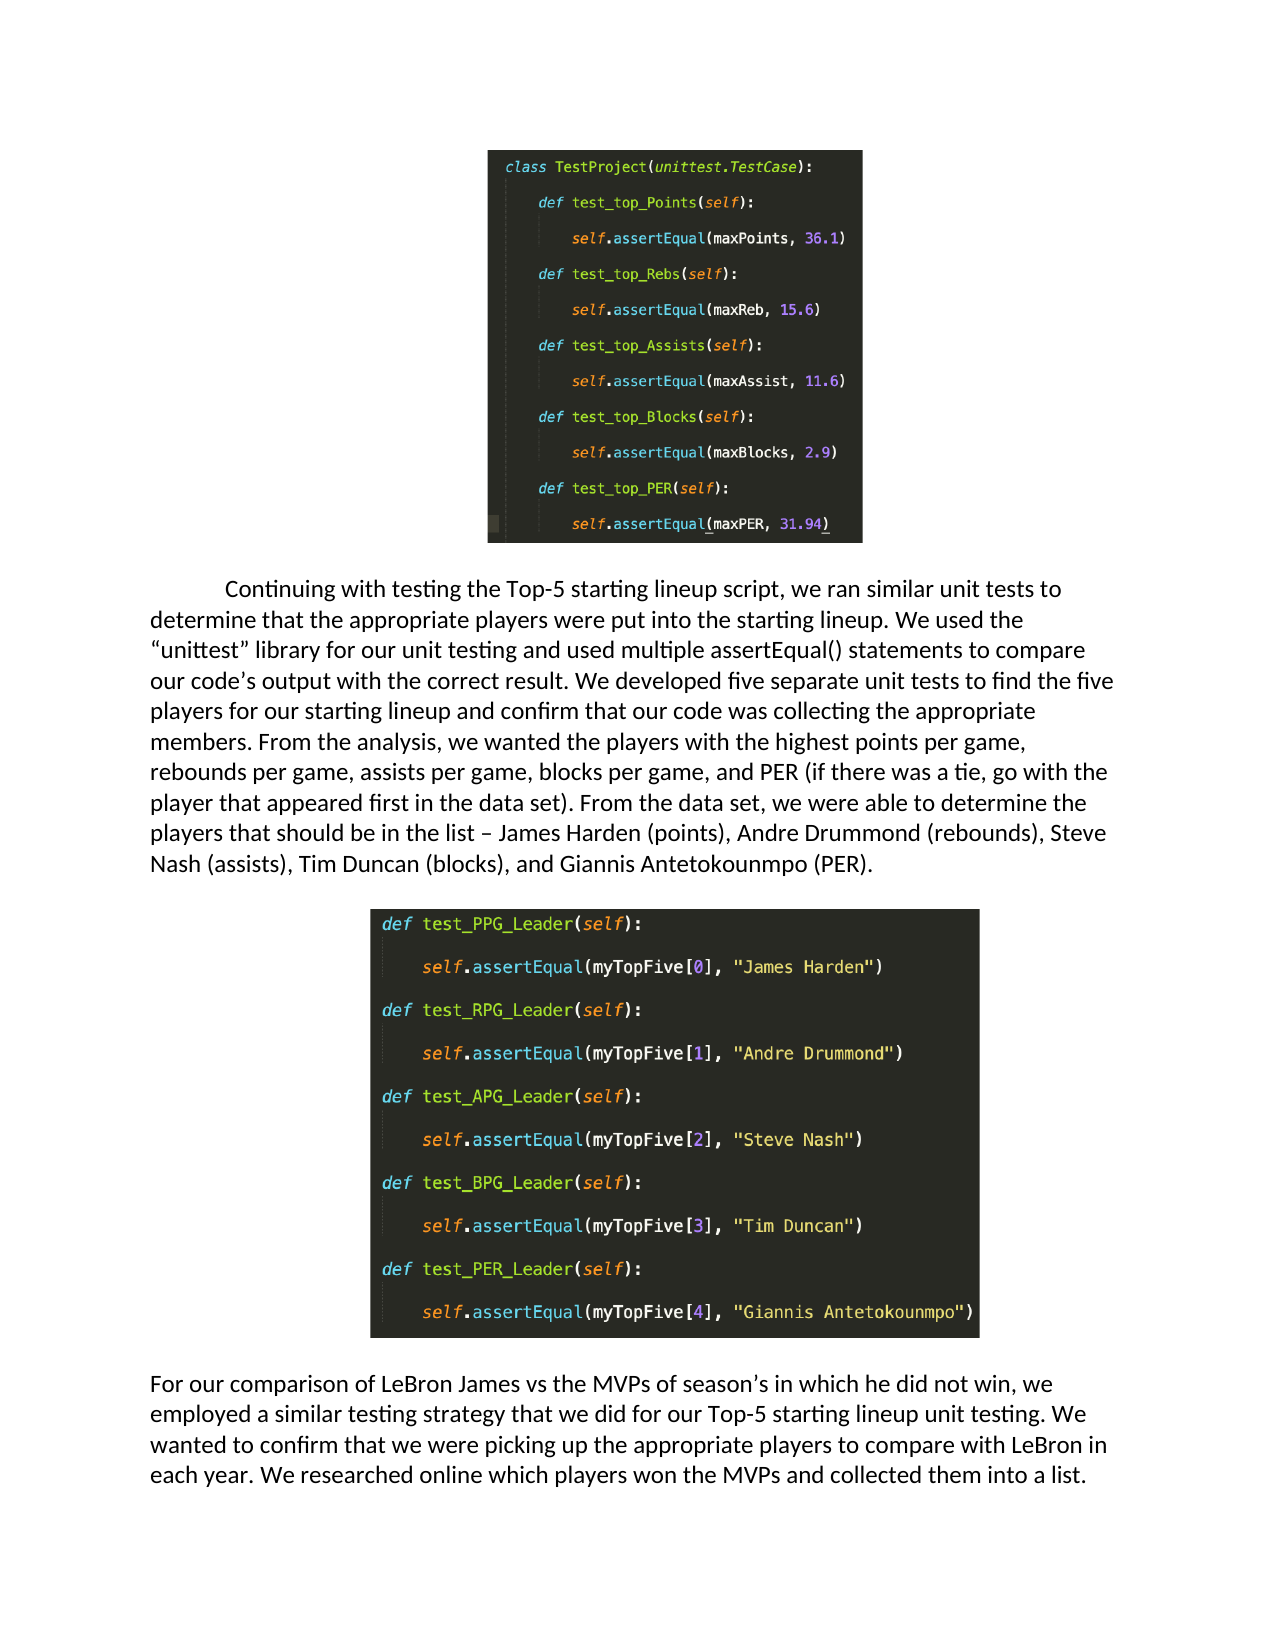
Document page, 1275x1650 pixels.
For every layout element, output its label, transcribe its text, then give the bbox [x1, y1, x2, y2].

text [150, 1368, 1125, 1490]
picture [487, 150, 863, 543]
picture [370, 909, 980, 1338]
text Continuing with testing the Top-5 starting lineup script, we ran similar unit tests to determine that the appropriate players were put into the starting lineup. We used the “unittest” library for our unit testing and used multiple assertEqual() statements to compare our code’s output with the correct result. We developed five separate unit tests to find the five players for our starting lineup and confirm that our code was collecting the appropriate members. From the analysis, we wanted the players with the highest points per game, rebounds per game, assists per game, blocks per game, and PER (if there was a tie, go with the player that appeared first in the data set). From the data set, we were able to determine the players that should be in the list – James Harden (points), Andre Drummond (rebounds), Steve Nash (assists), Tim Duncan (blocks), and Giannis Antetokounmpo (PER). [150, 573, 1125, 878]
